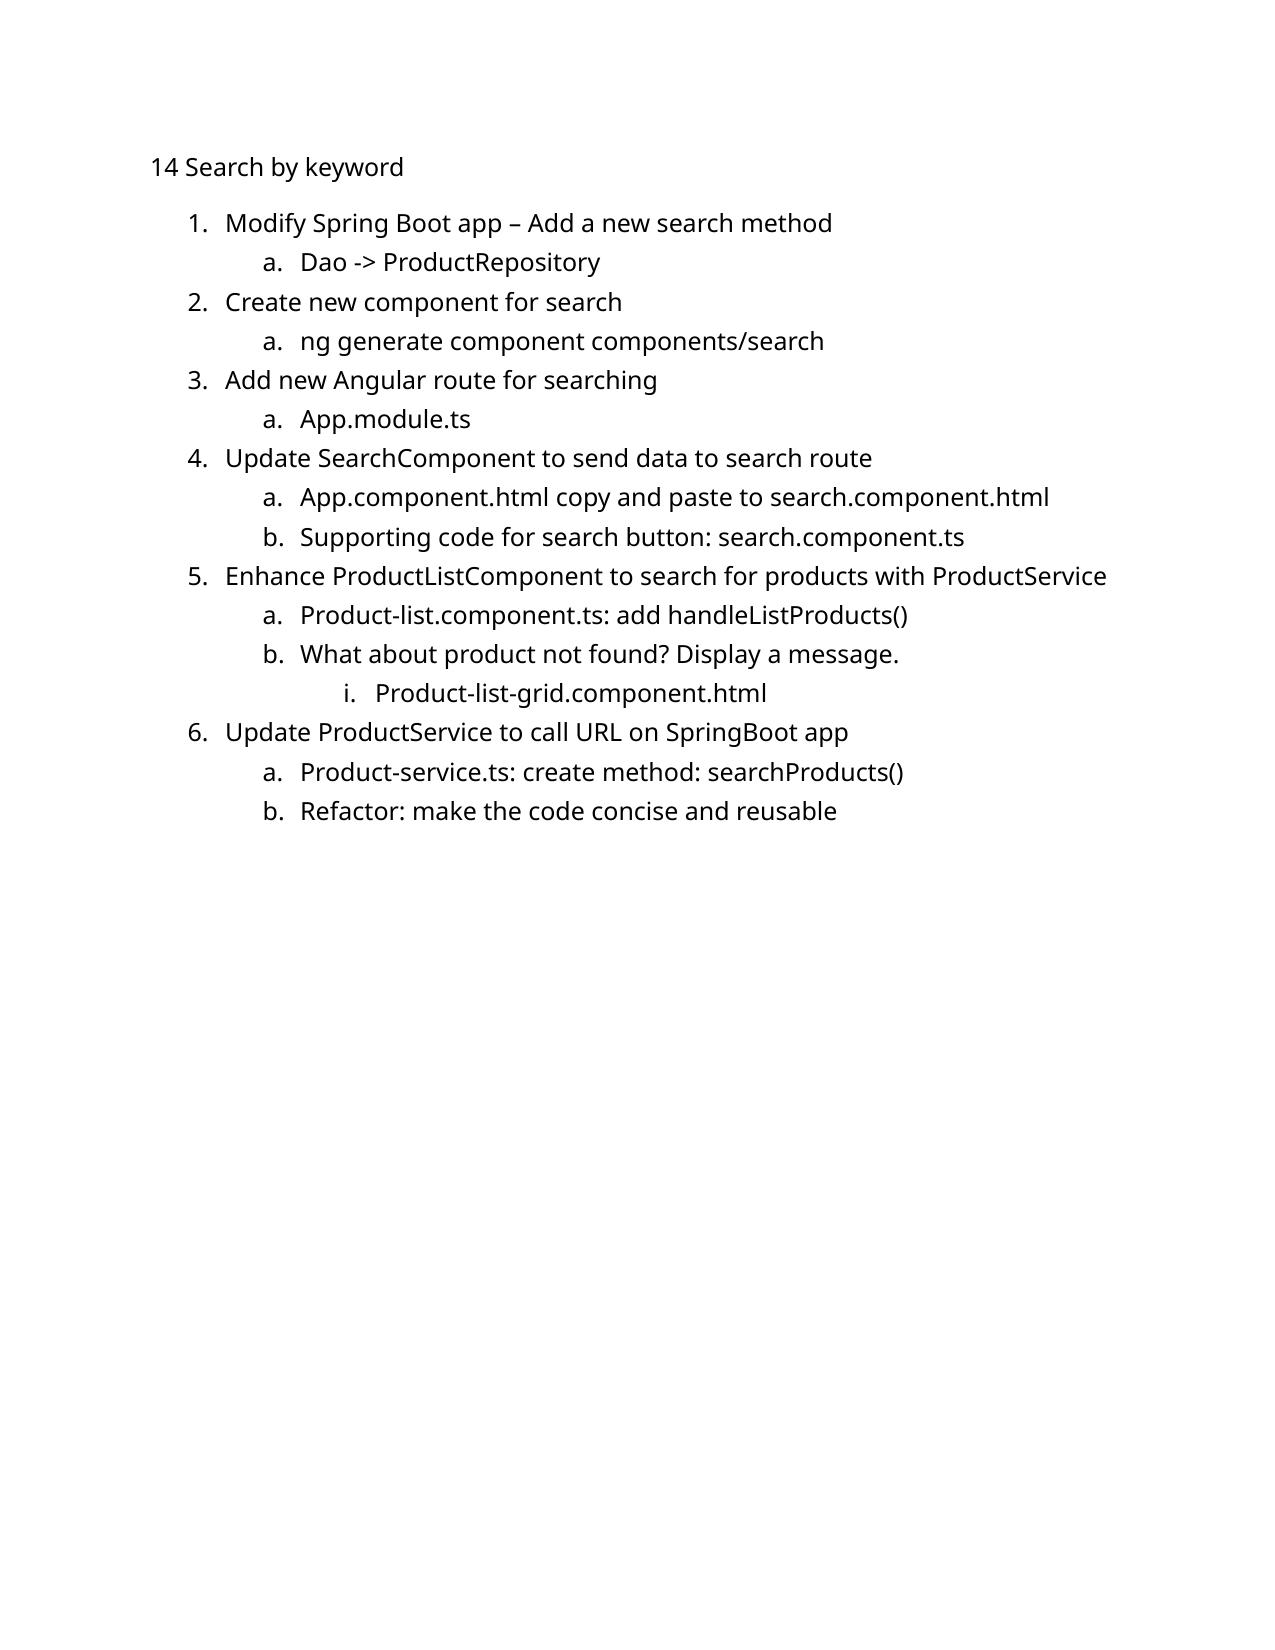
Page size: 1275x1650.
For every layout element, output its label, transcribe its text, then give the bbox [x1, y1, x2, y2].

list Update ProductService to call URL on SpringBoot app [187, 715, 1125, 749]
list App.module.ts [262, 402, 1125, 436]
list Update SearchComponent to send data to search route [187, 441, 1125, 475]
list Refactor: make the code concise and reusable [262, 793, 1125, 827]
list Product-list.component.ts: add handleListProducts() [262, 597, 1125, 632]
list App.component.html copy and paste to search.component.html [262, 480, 1125, 514]
list What about product not found? Display a message. [262, 637, 1125, 671]
list Product-service.ts: create method: searchProducts() [262, 754, 1125, 788]
list Modify Spring Boot app – Add a new search method [187, 206, 1125, 240]
list ng generate component components/search [262, 323, 1125, 357]
text 14 Search by keyword [150, 150, 1125, 184]
list Enhance ProductListComponent to search for products with ProductService [187, 558, 1125, 592]
list Product-list-grid.component.html [356, 676, 1125, 710]
list Supporting code for search button: search.component.ts [262, 519, 1125, 553]
list Create new component for search [187, 284, 1125, 318]
list Add new Angular route for searching [187, 362, 1125, 397]
list Dao -> ProductRepository [262, 245, 1125, 279]
